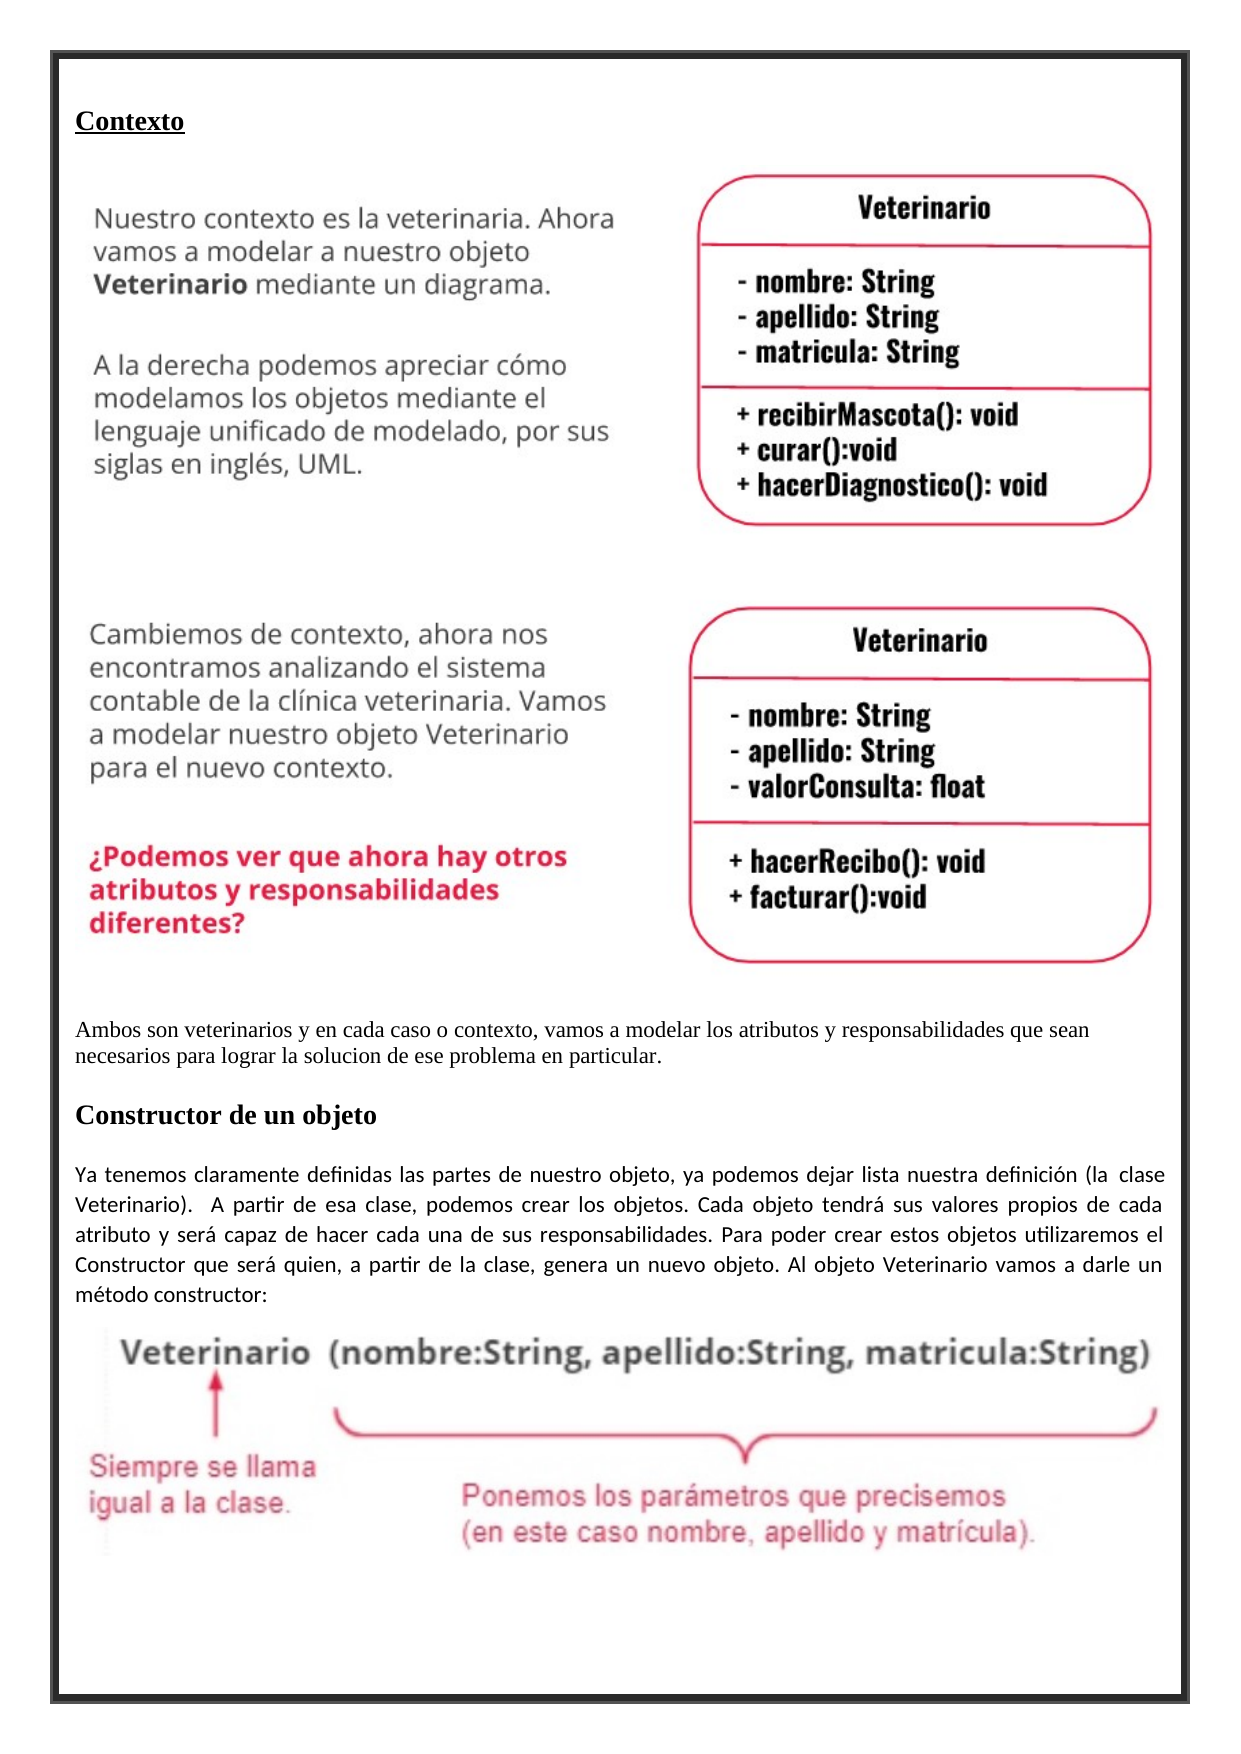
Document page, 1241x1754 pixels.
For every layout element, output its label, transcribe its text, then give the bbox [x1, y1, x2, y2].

picture [75, 165, 1164, 551]
picture [75, 1327, 1164, 1556]
text Contexto [75, 104, 1165, 137]
text Ambos son veterinarios y en cada caso o contexto, vamos a modelar los atributos y responsabilidades que sean necesarios para lograr la solucion de ese problema en particular. [75, 1016, 1165, 1069]
picture [75, 579, 1164, 987]
text Ya tenemos claramente definidas las partes de nuestro objeto, ya podemos dejar lista nuestra definición (la clase Veterinario). A partir de esa clase, podemos crear los objetos. Cada objeto tendrá sus valores propios de cada atributo y será capaz de hacer cada una de sus responsabilidades. Para poder crear estos objetos utilizaremos el Constructor que será quien, a partir de la clase, genera un nuevo objeto. Al objeto Veterinario vamos a darle un método constructor: [75, 1160, 1165, 1308]
text Constructor de un objeto [75, 1098, 1165, 1131]
